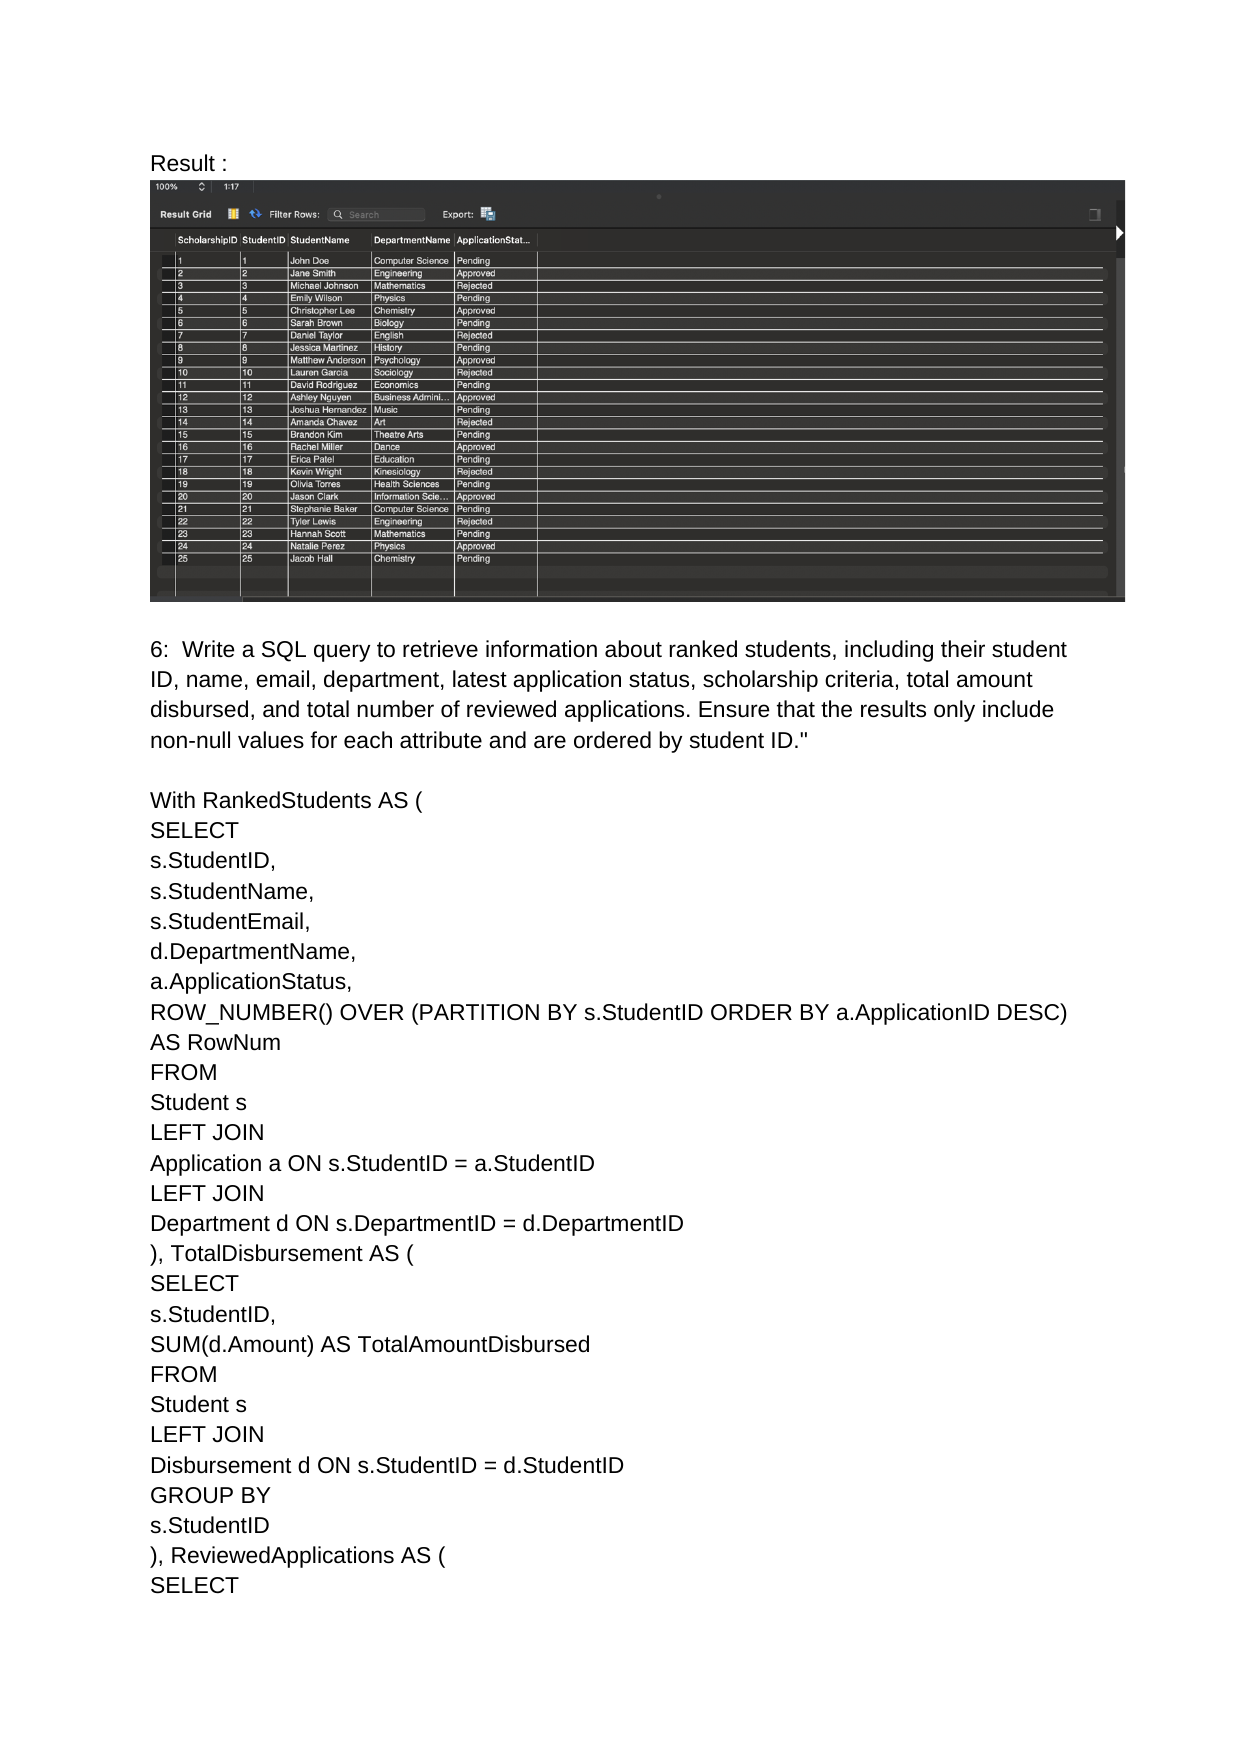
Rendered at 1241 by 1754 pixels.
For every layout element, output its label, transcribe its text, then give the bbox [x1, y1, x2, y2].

text LEFT JOIN [150, 1180, 1090, 1206]
text Result : [150, 150, 1090, 180]
text With RankedStudents AS ( [150, 787, 1090, 813]
text SELECT [150, 817, 1090, 844]
text s.StudentName, [150, 878, 1090, 904]
picture [150, 180, 1125, 602]
text s.StudentID, [150, 1301, 1090, 1327]
text SELECT [150, 1572, 1090, 1599]
text LEFT JOIN [150, 1421, 1090, 1448]
text Department d ON s.DepartmentID = d.DepartmentID [150, 1210, 1090, 1236]
text Disbursement d ON s.StudentID = d.StudentID [150, 1452, 1090, 1478]
text Student s [150, 1391, 1090, 1418]
text LEFT JOIN [150, 1119, 1090, 1146]
text 6: Write a SQL query to retrieve information about ranked students, including their student ID, name, email, department, latest application status, scholarship criteria, total amount disbursed, and total number of reviewed applications. Ensure that the results only include non-null values for each attribute and are ordered by student ID." [150, 636, 1090, 753]
text d.DepartmentName, [150, 938, 1090, 964]
text FROM [150, 1059, 1090, 1085]
text Student s [150, 1089, 1090, 1116]
text s.StudentID [150, 1512, 1090, 1538]
text s.StudentID, [150, 847, 1090, 874]
text SELECT [150, 1270, 1090, 1297]
text ROW_NUMBER() OVER (PARTITION BY s.StudentID ORDER BY a.ApplicationID DESC) AS RowNum [150, 998, 1090, 1055]
text GROUP BY [150, 1482, 1090, 1508]
text Application a ON s.StudentID = a.StudentID [150, 1149, 1090, 1176]
text a.ApplicationStatus, [150, 968, 1090, 995]
text FROM [150, 1361, 1090, 1387]
text SUM(d.Amount) AS TotalAmountDisbursed [150, 1331, 1090, 1357]
text s.StudentEmail, [150, 908, 1090, 934]
text ), TotalDisbursement AS ( [150, 1240, 1090, 1267]
text ), ReviewedApplications AS ( [150, 1542, 1090, 1569]
